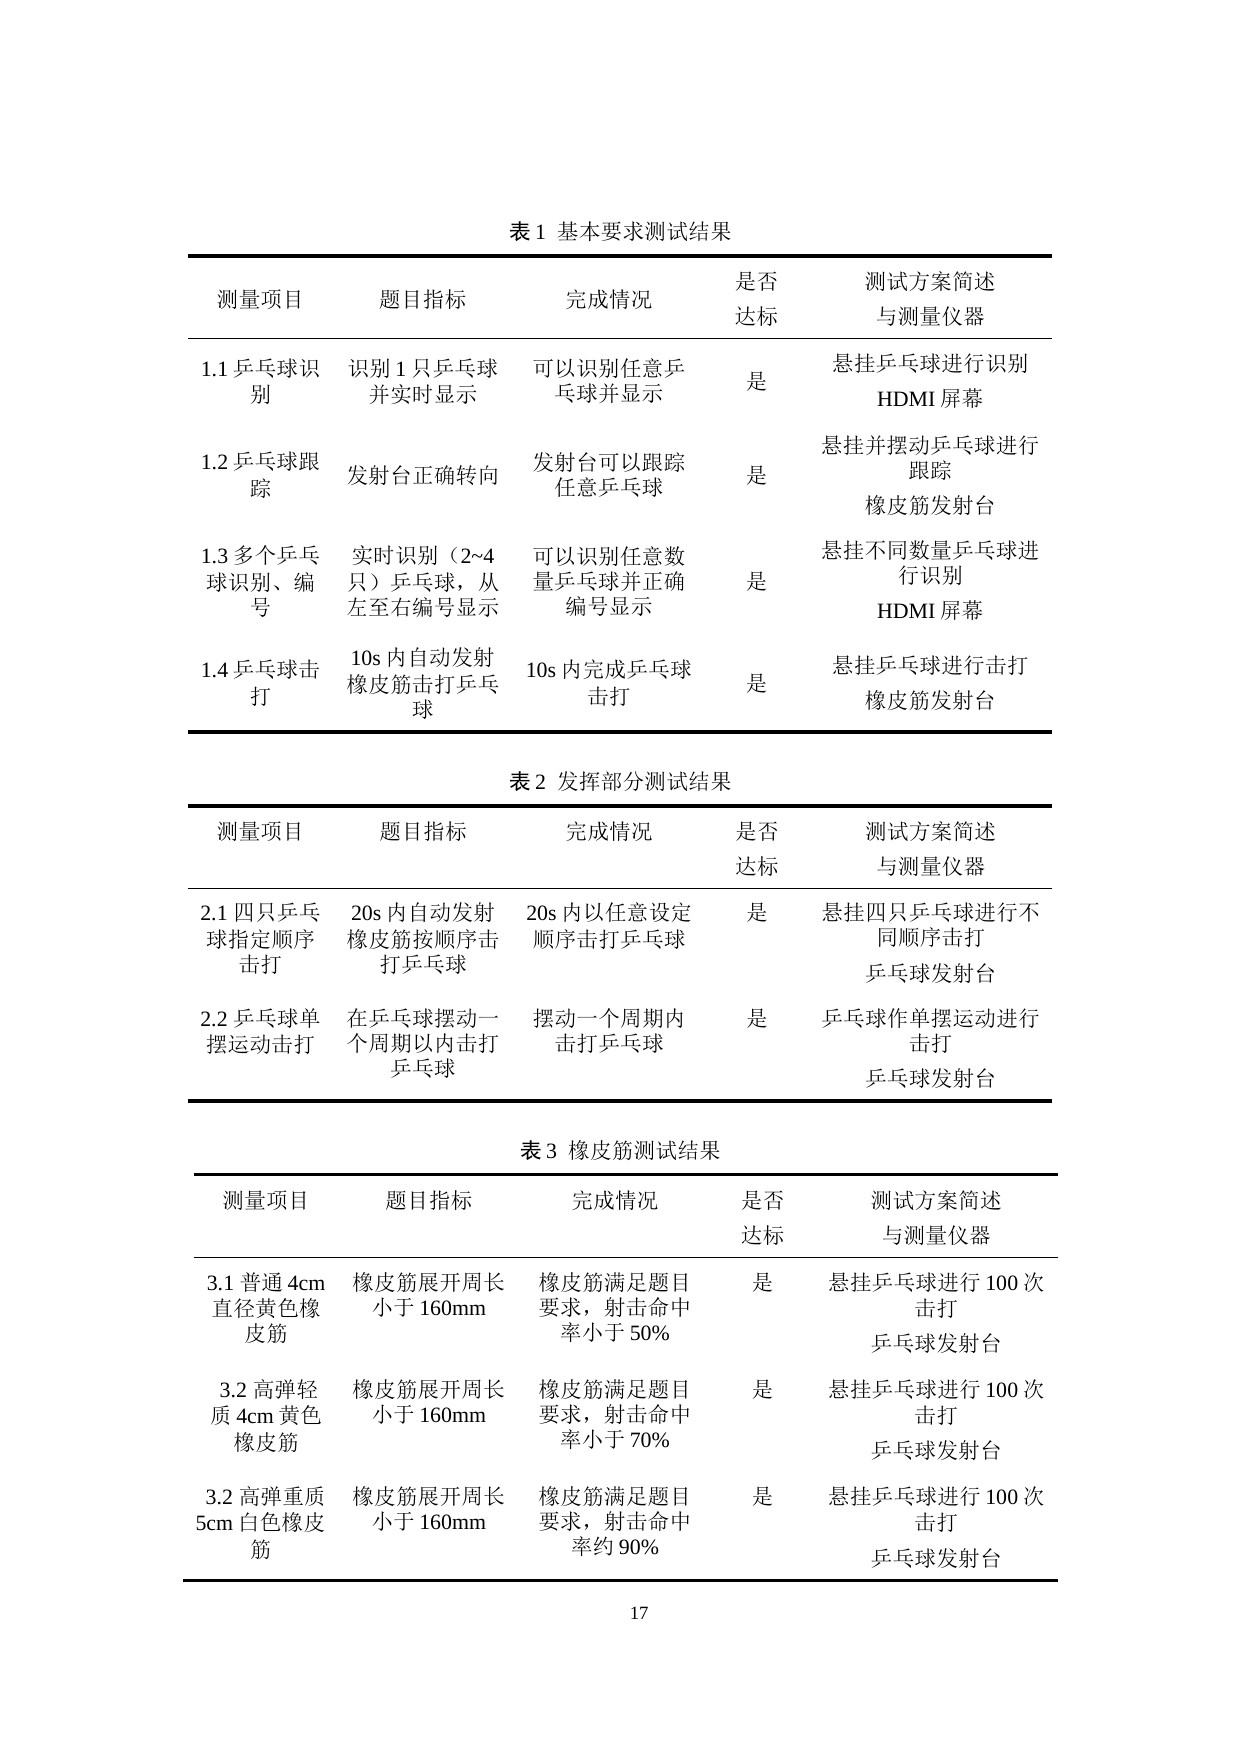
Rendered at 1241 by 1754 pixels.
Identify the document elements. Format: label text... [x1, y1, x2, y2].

table_header 完成情况 [519, 1176, 711, 1257]
table_cell 是 [705, 994, 808, 1099]
table_cell 橡皮筋展开周长小于160mm [338, 1472, 519, 1579]
table_cell 1.3多个乒乓球识别、编号 [188, 526, 332, 633]
table_cell 乒乓球作单摆运动进行击打 乒乓球发射台 [809, 994, 1052, 1099]
text 表2 发挥部分测试结果 [159, 767, 1081, 794]
table_header 题目指标 [333, 258, 512, 338]
table_cell 20s内自动发射橡皮筋按顺序击打乒乓球 [333, 889, 513, 994]
table_cell 是 [705, 526, 808, 633]
table_cell 是 [705, 633, 808, 730]
text 表3 橡皮筋测试结果 [159, 1136, 1081, 1163]
table_cell 悬挂四只乒乓球进行不同顺序击打 乒乓球发射台 [809, 889, 1052, 994]
table_cell 实时识别（2~4只）乒乓球，从左至右编号显示 [333, 526, 512, 633]
table_cell 是 [705, 339, 808, 421]
table_cell 橡皮筋满足题目要求，射击命中率小于50% [519, 1258, 711, 1365]
table_cell 发射台正确转向 [333, 421, 512, 526]
table_cell 悬挂乒乓球进行识别 HDMI屏幕 [808, 339, 1052, 421]
table_cell 悬挂乒乓球进行击打 橡皮筋发射台 [808, 633, 1052, 730]
table_cell 橡皮筋展开周长小于160mm [338, 1258, 519, 1365]
table_header 测量项目 [194, 1176, 338, 1257]
table_header 题目指标 [338, 1176, 519, 1257]
table_header 测量项目 [188, 258, 332, 338]
table_cell 橡皮筋满足题目要求，射击命中率小于70% [519, 1365, 711, 1472]
table_cell 1.4乒乓球击打 [188, 633, 332, 730]
table_header 测量项目 [188, 808, 332, 888]
table_header 测试方案简述 与测量仪器 [809, 808, 1052, 888]
table_header 是否 达标 [705, 808, 808, 888]
table_cell 在乒乓球摆动一个周期以内击打乒乓球 [333, 994, 513, 1099]
table_cell 2.1 四只乒乓球指定顺序击打 [188, 889, 332, 994]
table_cell 悬挂乒乓球进行100次击打 乒乓球发射台 [814, 1472, 1058, 1579]
table_cell 1.2乒乓球跟踪 [188, 421, 332, 526]
table_cell 3.1 普通4cm直径黄色橡皮筋 [194, 1258, 338, 1365]
table_cell 摆动一个周期内击打乒乓球 [513, 994, 705, 1099]
table_header 测试方案简述 与测量仪器 [808, 258, 1052, 338]
table_cell 是 [711, 1258, 814, 1365]
table_cell 是 [705, 889, 808, 994]
table_cell 识别1只乒乓球并实时显示 [333, 339, 512, 421]
table_cell 1.1乒乓球识别 [188, 339, 332, 421]
table_header 测试方案简述 与测量仪器 [814, 1176, 1058, 1257]
table_cell 悬挂不同数量乒乓球进行识别 HDMI屏幕 [808, 526, 1052, 633]
table_cell 10s内完成乒乓球击打 [513, 633, 705, 730]
table_header 完成情况 [513, 808, 705, 888]
table_cell 3.2 高弹重质5cm白色橡皮筋 [183, 1472, 338, 1579]
table_cell 是 [711, 1472, 814, 1579]
table_cell 发射台可以跟踪任意乒乓球 [513, 421, 705, 526]
table_cell 是 [705, 421, 808, 526]
table_cell 可以识别任意数量乒乓球并正确编号显示 [513, 526, 705, 633]
table_cell 可以识别任意乒乓球并显示 [513, 339, 705, 421]
table_cell 20s内以任意设定顺序击打乒乓球 [513, 889, 705, 994]
table_cell 悬挂并摆动乒乓球进行跟踪 橡皮筋发射台 [808, 421, 1052, 526]
table_cell 10s内自动发射橡皮筋击打乒乓球 [333, 633, 512, 730]
table_header 是否 达标 [711, 1176, 814, 1257]
text 表1 基本要求测试结果 [159, 217, 1081, 244]
table_cell 橡皮筋满足题目要求，射击命中率约90% [519, 1472, 711, 1579]
table_cell 悬挂乒乓球进行100次击打 乒乓球发射台 [814, 1258, 1058, 1365]
table_cell 是 [711, 1365, 814, 1472]
table_cell 橡皮筋展开周长小于160mm [338, 1365, 519, 1472]
table_header 完成情况 [513, 258, 705, 338]
table_header 是否 达标 [705, 258, 808, 338]
table_cell 3.2 高弹轻质4cm黄色橡皮筋 [194, 1365, 338, 1472]
table_header 题目指标 [333, 808, 513, 888]
table_cell 2.2 乒乓球单摆运动击打 [188, 994, 332, 1099]
table_cell 悬挂乒乓球进行100次击打 乒乓球发射台 [814, 1365, 1058, 1472]
